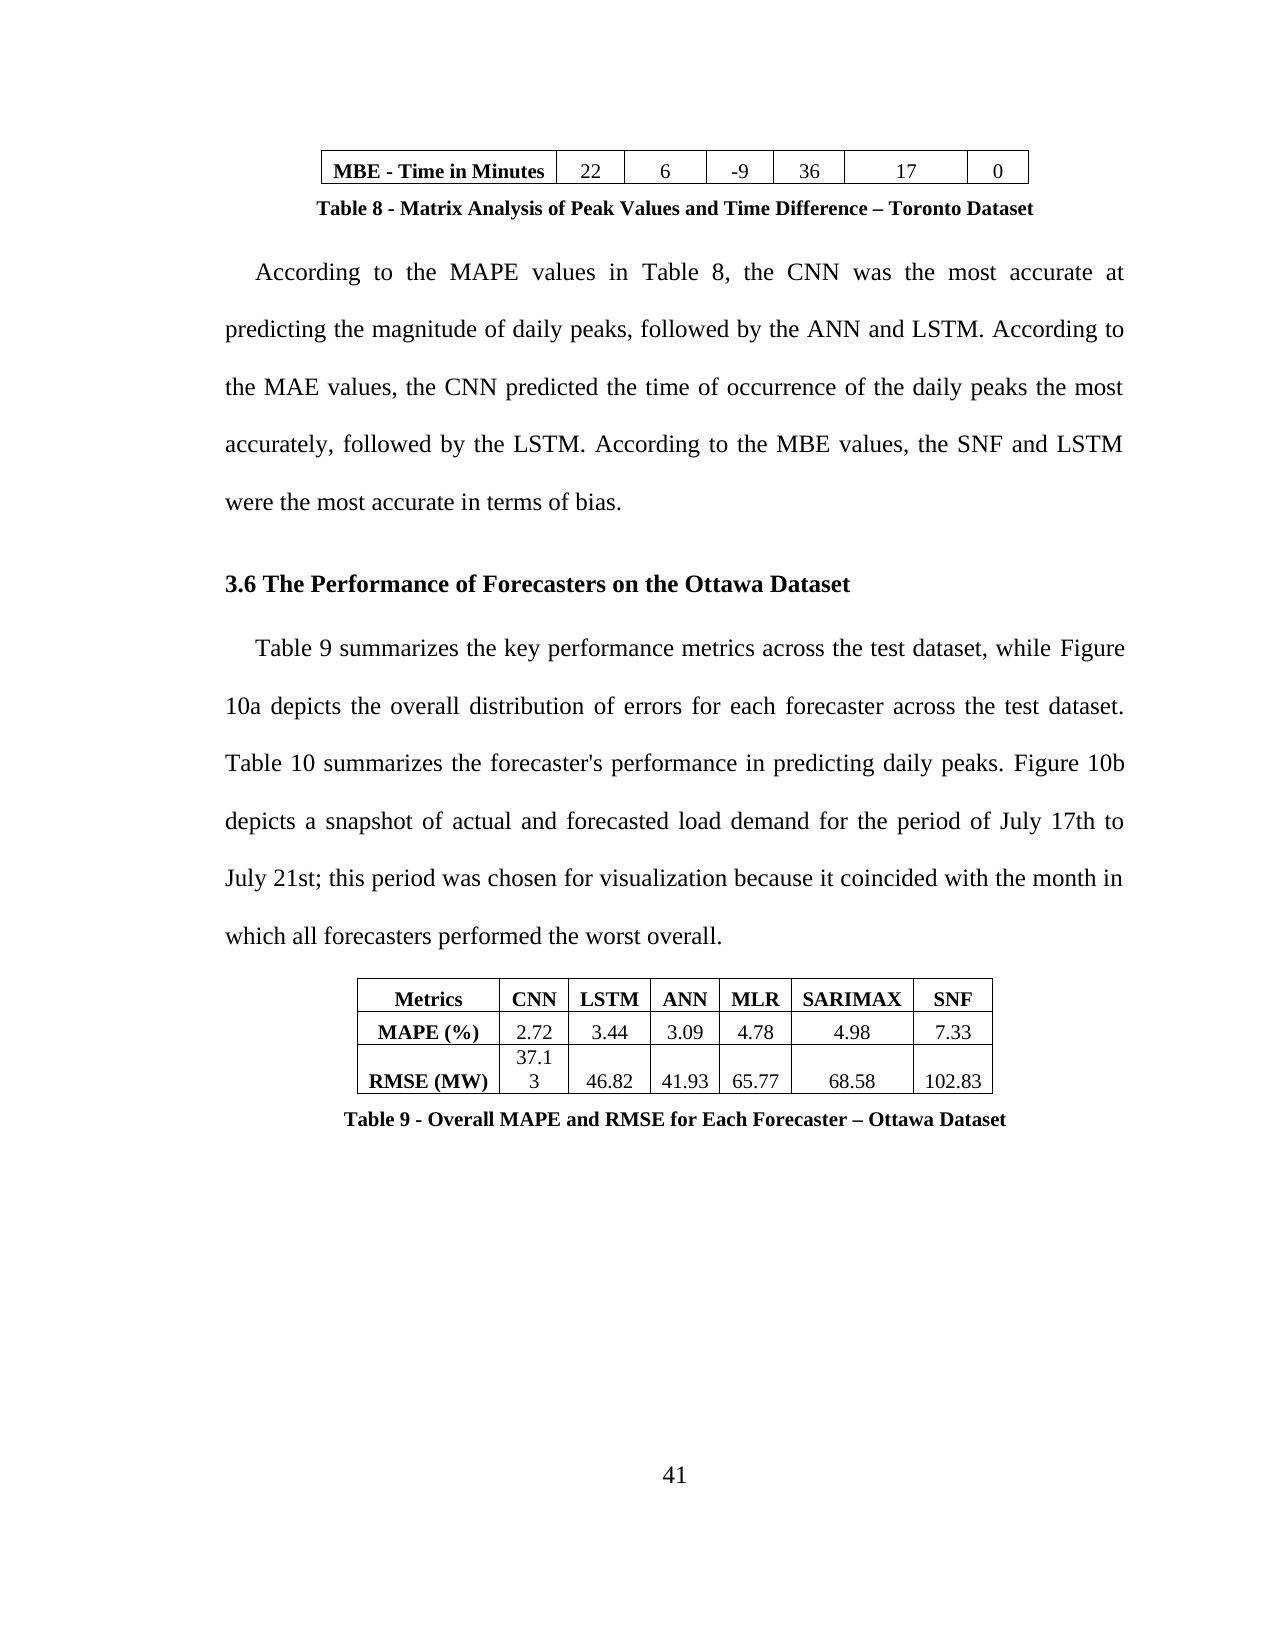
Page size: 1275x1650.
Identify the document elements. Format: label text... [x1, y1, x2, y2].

table_cell 46.82 [569, 1045, 650, 1093]
table_cell RMSE (MW) [358, 1045, 499, 1093]
table_header LSTM [569, 979, 650, 1011]
table_header MLR [720, 979, 791, 1011]
table_header CNN [500, 979, 568, 1011]
table_cell 6 [625, 151, 706, 183]
table_cell 102.83 [914, 1045, 992, 1093]
table_header Metrics [358, 979, 499, 1011]
table_cell 37.13 [500, 1045, 568, 1093]
table_cell -9 [707, 151, 773, 183]
text Table 8 - Matrix Analysis of Peak Values and Time Difference – Toronto Dataset [225, 196, 1125, 220]
table_cell 3.09 [651, 1012, 719, 1044]
text Table 9 summarizes the key performance metrics across the test dataset, while Figure 10a depicts the overall distribution of errors for each forecaster across the test dataset. Table 10 summarizes the forecaster's performance in predicting daily peaks. Figure 10b depicts a snapshot of actual and forecasted load demand for the period of July 17th to July 21st; this period was chosen for visualization because it coincided with the month in which all forecasters performed the worst overall. [225, 633, 1125, 949]
table_cell 7.33 [914, 1012, 992, 1044]
table_cell 68.58 [792, 1045, 913, 1093]
text Table 9 - Overall MAPE and RMSE for Each Forecaster – Ottawa Dataset [225, 1107, 1125, 1131]
table_cell 4.98 [792, 1012, 913, 1044]
table_header SNF [914, 979, 992, 1011]
table_cell 4.78 [720, 1012, 791, 1044]
table_cell MBE - Time in Minutes [322, 151, 556, 183]
subtitle 3.6 The Performance of Forecasters on the Ottawa Dataset [225, 569, 1125, 598]
table_header ANN [651, 979, 719, 1011]
table_header SARIMAX [792, 979, 913, 1011]
table_cell MAPE (%) [358, 1012, 499, 1044]
table_cell 41.93 [651, 1045, 719, 1093]
table_cell 22 [557, 151, 624, 183]
table_cell 0 [968, 151, 1028, 183]
table_cell 17 [845, 151, 967, 183]
table_cell 36 [774, 151, 844, 183]
table_cell 3.44 [569, 1012, 650, 1044]
table_cell 65.77 [720, 1045, 791, 1093]
table_cell 2.72 [500, 1012, 568, 1044]
text According to the MAPE values in Table 8, the CNN was the most accurate at predicting the magnitude of daily peaks, followed by the ANN and LSTM. According to the MAE values, the CNN predicted the time of occurrence of the daily peaks the most accurately, followed by the LSTM. According to the MBE values, the SNF and LSTM were the most accurate in terms of bias. [225, 257, 1125, 516]
